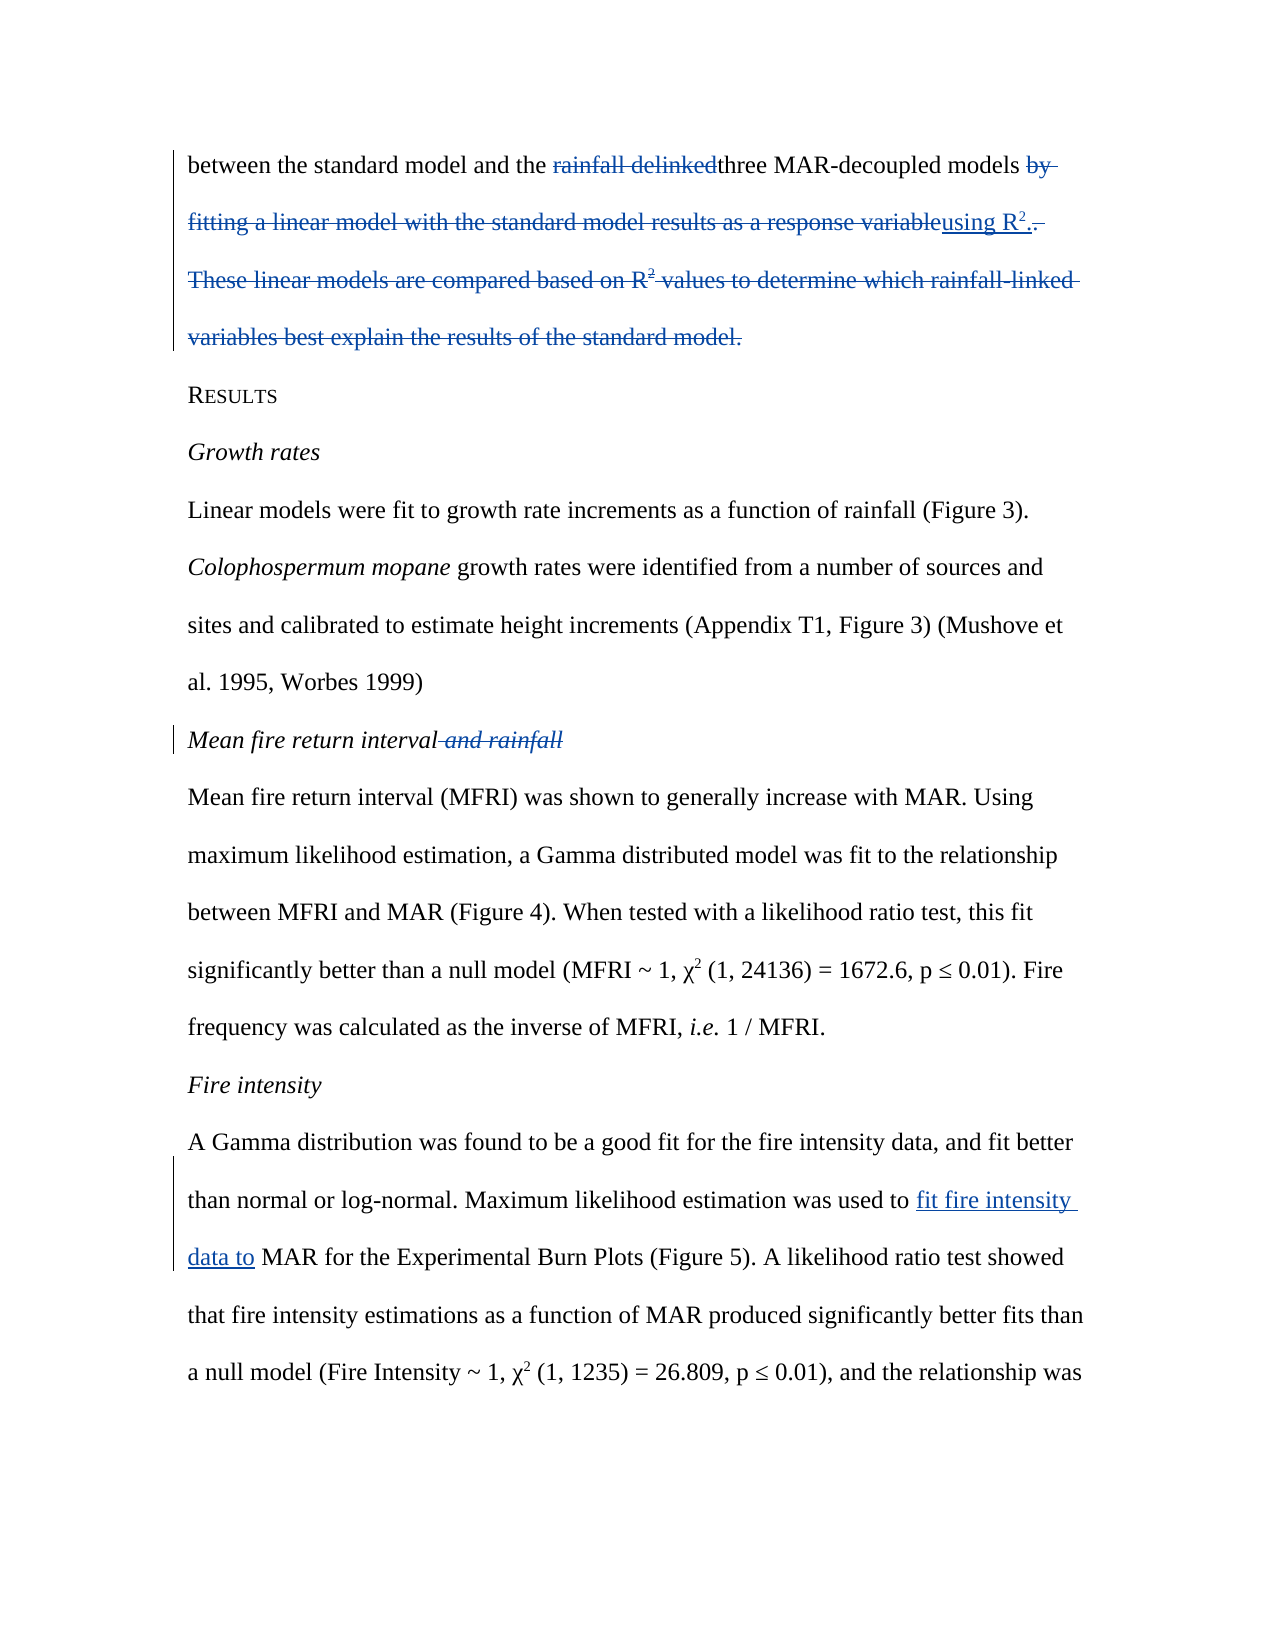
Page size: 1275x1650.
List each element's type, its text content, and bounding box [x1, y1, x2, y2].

subtitle Growth rates [187, 437, 1087, 466]
text Mean fire return interval (MFRI) was shown to generally increase with MAR. Using maximum likelihood estimation, a Gamma distributed model was fit to the relationship between MFRI and MAR (Figure 4). When tested with a likelihood ratio test, this fit significantly better than a null model (MFRI ~ 1, χ2 (1, 24136) = 1672.6, p ≤ 0.01). Fire frequency was calculated as the inverse of MFRI, i.e. 1 / MFRI. [187, 782, 1087, 1041]
subtitle Fire intensity [187, 1070, 1087, 1099]
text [187, 150, 1087, 351]
subtitle Mean fire return interval [187, 725, 1087, 754]
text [187, 1127, 1087, 1386]
text Linear models were fit to growth rate increments as a function of rainfall (Figure 3). Colophospermum mopane growth rates were identified from a number of sources and sites and calibrated to estimate height increments (Appendix T1, Figure 3) (Mushove et al. 1995, Worbes 1999) [187, 495, 1087, 696]
subtitle Results [187, 380, 1087, 409]
